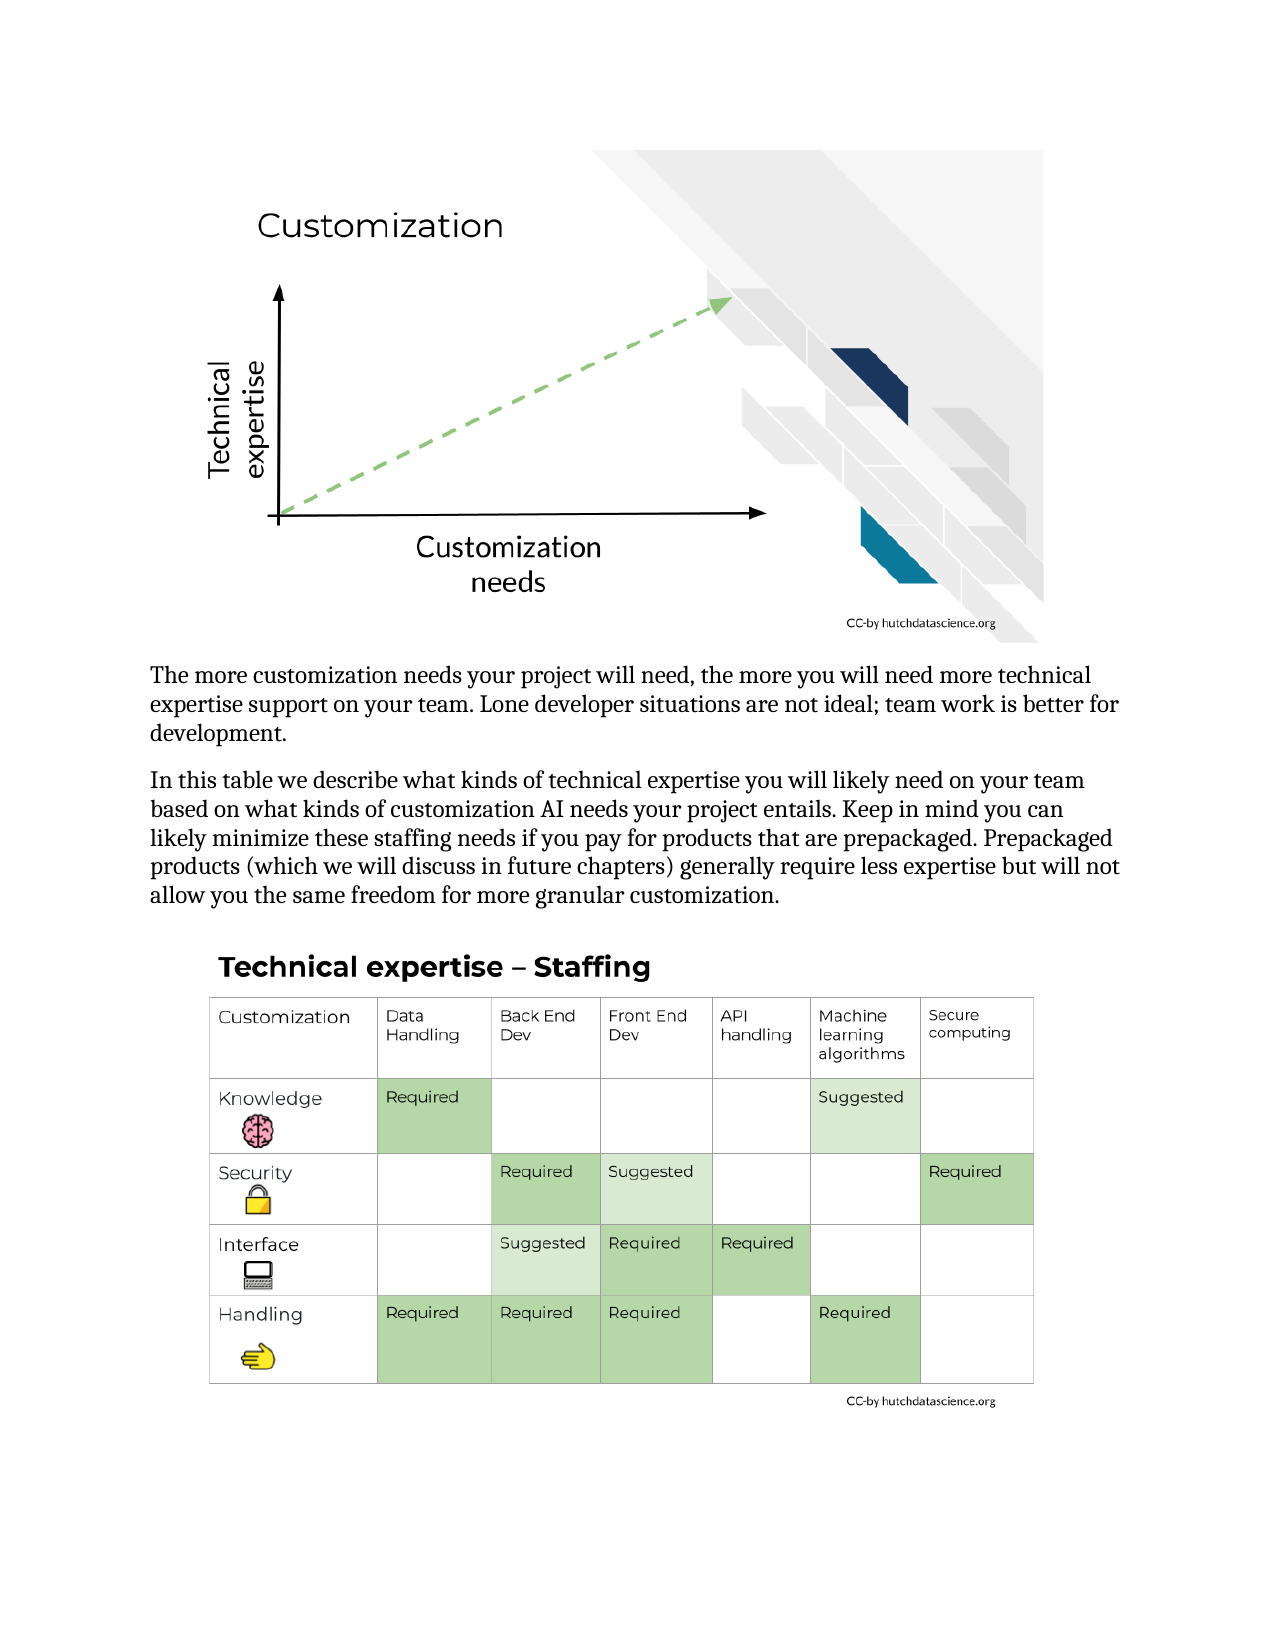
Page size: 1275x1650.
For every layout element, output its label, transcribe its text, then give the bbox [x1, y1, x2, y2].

text The more customization needs your project will need, the more you will need more technical expertise support on your team. Lone developer situations are not ideal; team work is better for development. [150, 661, 1125, 747]
picture [168, 928, 1044, 1421]
picture [168, 150, 1044, 643]
text In this table we describe what kinds of technical expertise you will likely need on your team based on what kinds of customization AI needs your project entails. Keep in mind you can likely minimize these staffing needs if you pay for products that are prepackaged. Prepackaged products (which we will discuss in future chapters) generally require less expertise but will not allow you the same freedom for more granular customization. [150, 766, 1125, 910]
